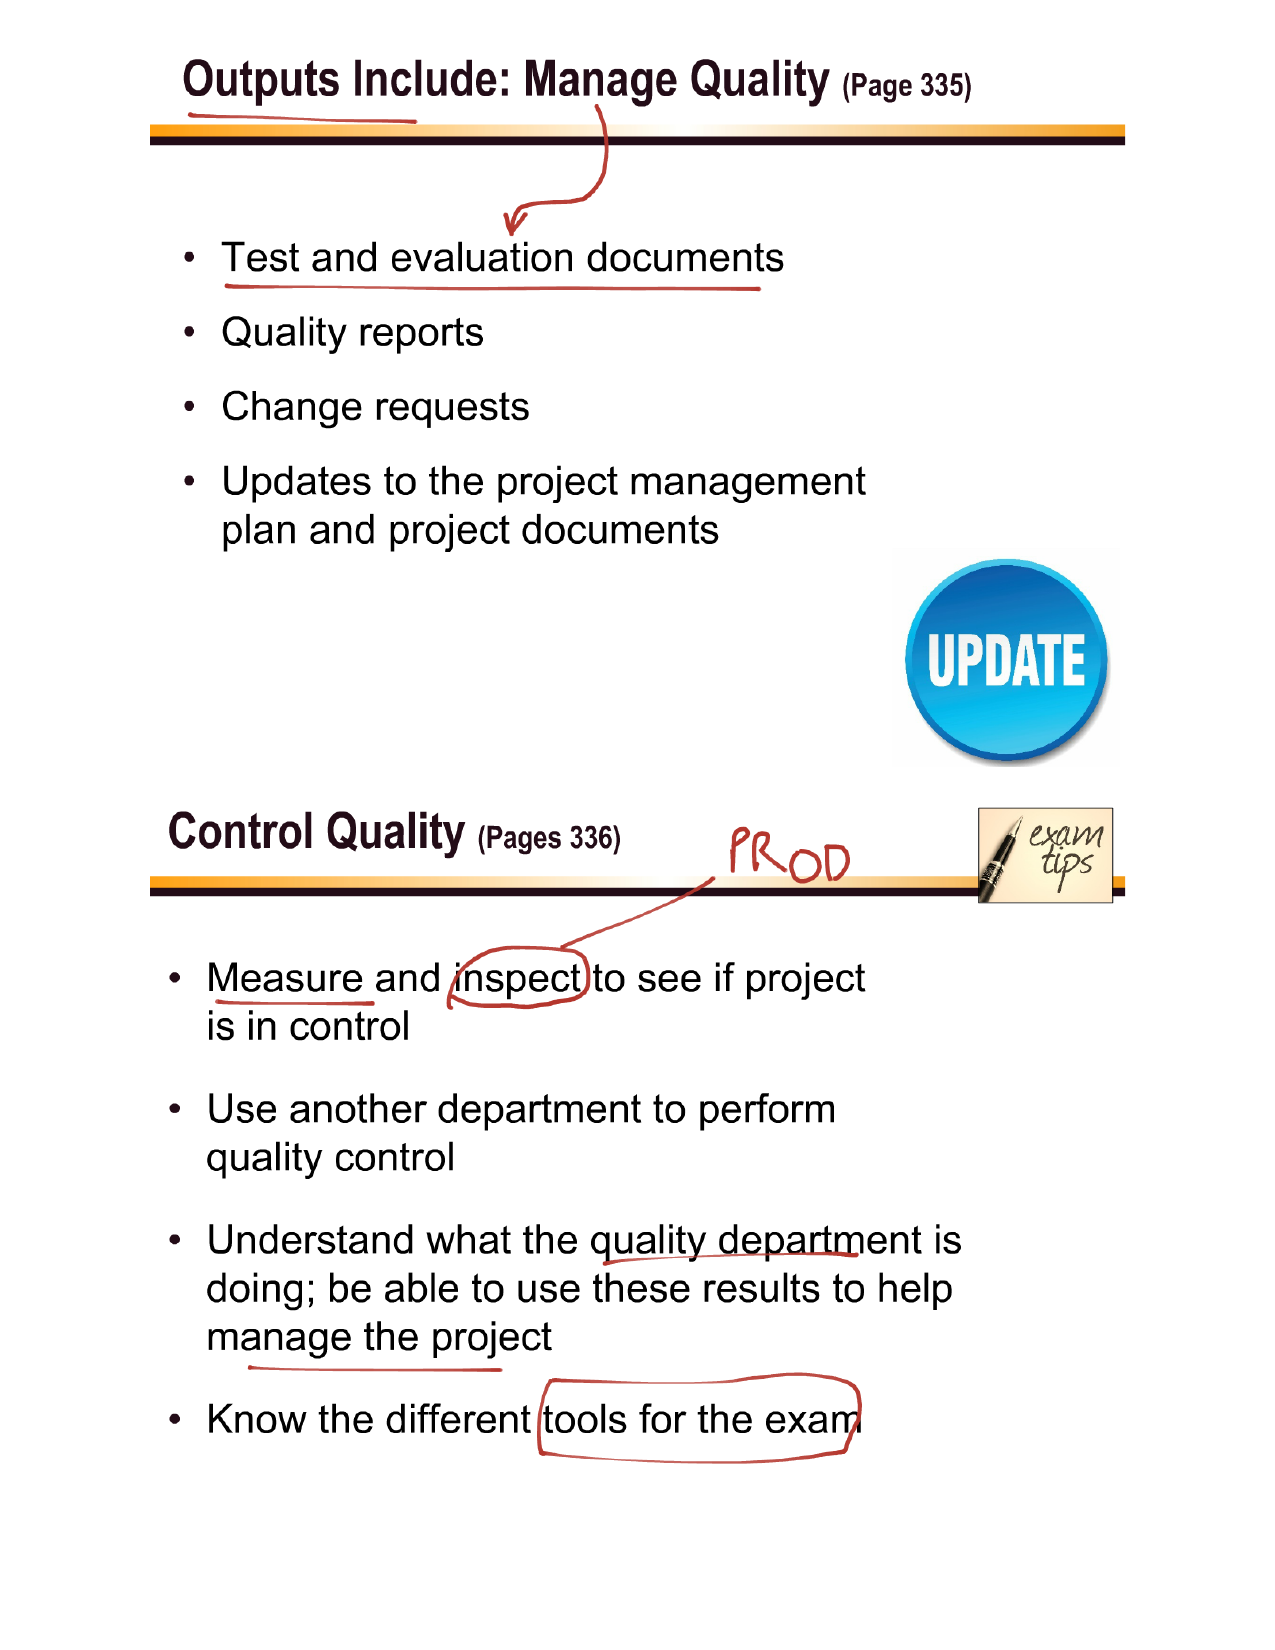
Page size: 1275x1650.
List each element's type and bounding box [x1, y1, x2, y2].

picture [150, 41, 1125, 767]
picture [150, 785, 1125, 1471]
